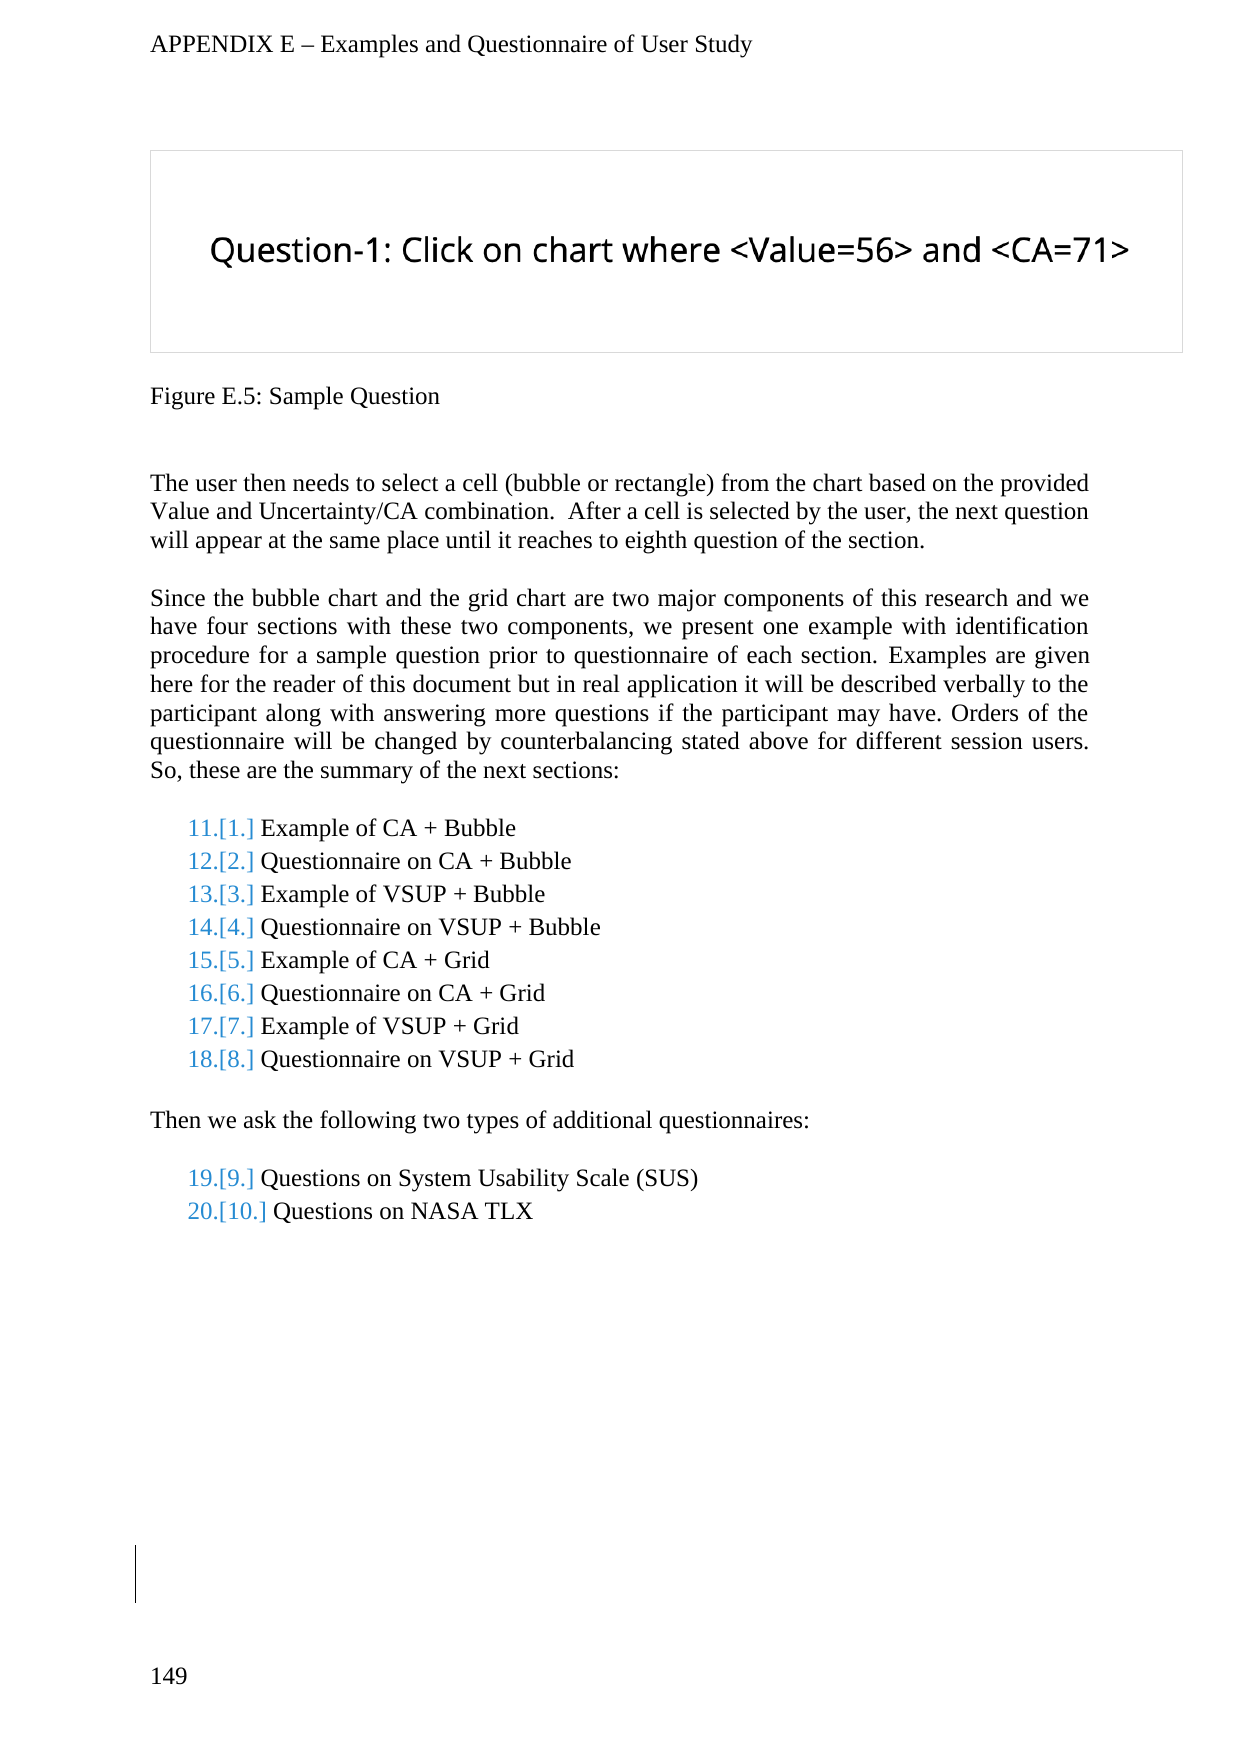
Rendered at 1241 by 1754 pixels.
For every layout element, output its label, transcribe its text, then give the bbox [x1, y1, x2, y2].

text Figure E.5: Sample Question [150, 353, 1090, 410]
text Since the bubble chart and the grid chart are two major components of this research and we have four sections with these two components, we present one example with identification procedure for a sample question prior to questionnaire of each section. Examples are given here for the reader of this document but in real application it will be described verbally to the participant along with answering more questions if the participant may have. Orders of the questionnaire will be changed by counterbalancing stated above for different session users. So, these are the summary of the next sections: [150, 583, 1090, 784]
picture [151, 151, 1182, 352]
text The user then needs to select a cell (bubble or rectangle) from the chart based on the provided Value and Uncertainty/CA combination. After a cell is selected by the user, the next question will appear at the same place until it reaches to eighth question of the section. [150, 468, 1090, 554]
list Questionnaire on VSUP + Grid [187, 1044, 1090, 1073]
list Then we ask the following two types of additional questionnaires: [150, 1106, 1090, 1134]
list Questions on System Usability Scale (SUS) [187, 1163, 1090, 1192]
list Questionnaire on CA + Grid [187, 978, 1090, 1007]
list Example of CA + Bubble [187, 813, 1090, 841]
list Questions on NASA TLX [187, 1196, 1090, 1225]
list Questionnaire on VSUP + Bubble [187, 912, 1090, 941]
list Example of VSUP + Grid [187, 1011, 1090, 1039]
list Example of VSUP + Bubble [187, 879, 1090, 907]
list Example of CA + Grid [187, 945, 1090, 973]
list Questionnaire on CA + Bubble [187, 846, 1090, 874]
